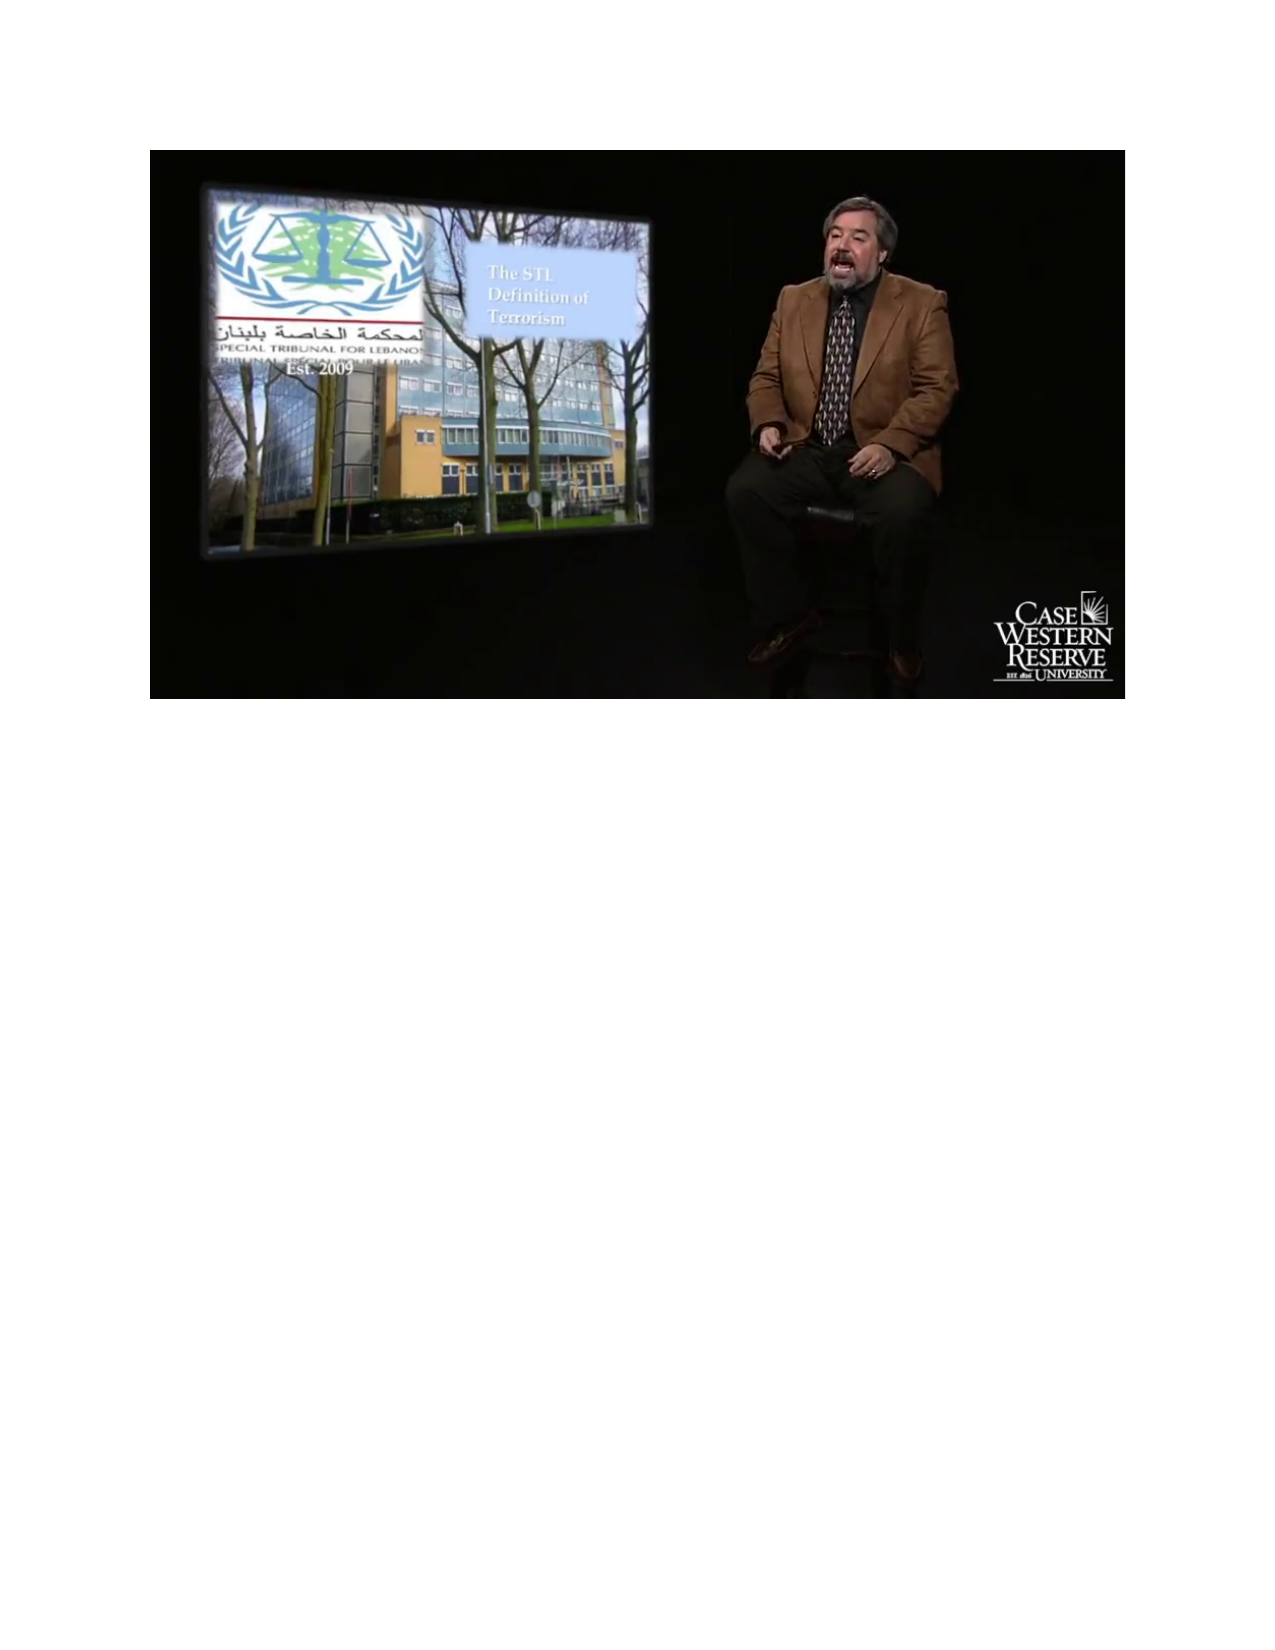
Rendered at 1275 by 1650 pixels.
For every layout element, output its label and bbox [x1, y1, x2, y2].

picture [150, 150, 1125, 699]
